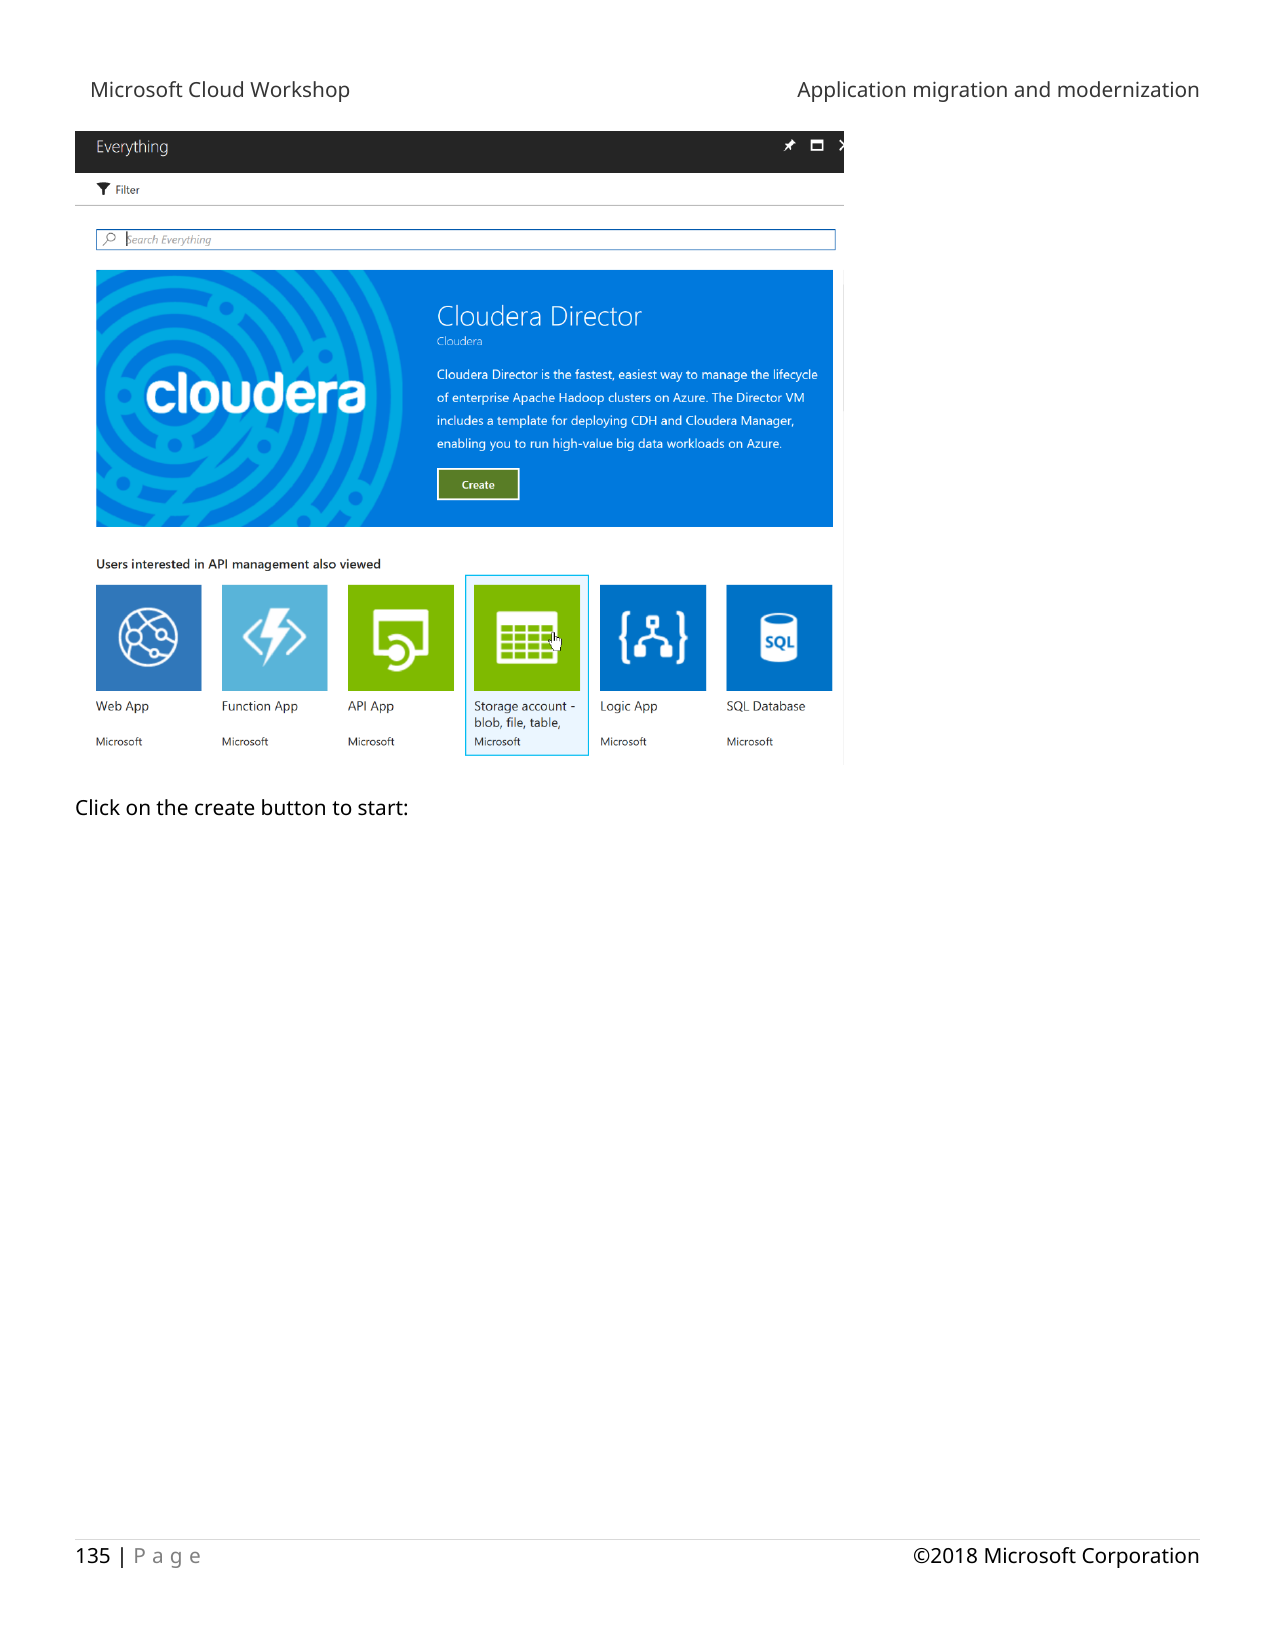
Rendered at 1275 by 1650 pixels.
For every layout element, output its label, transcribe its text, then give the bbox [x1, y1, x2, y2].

picture [75, 131, 844, 765]
text Click on the create button to start: [75, 793, 1200, 821]
